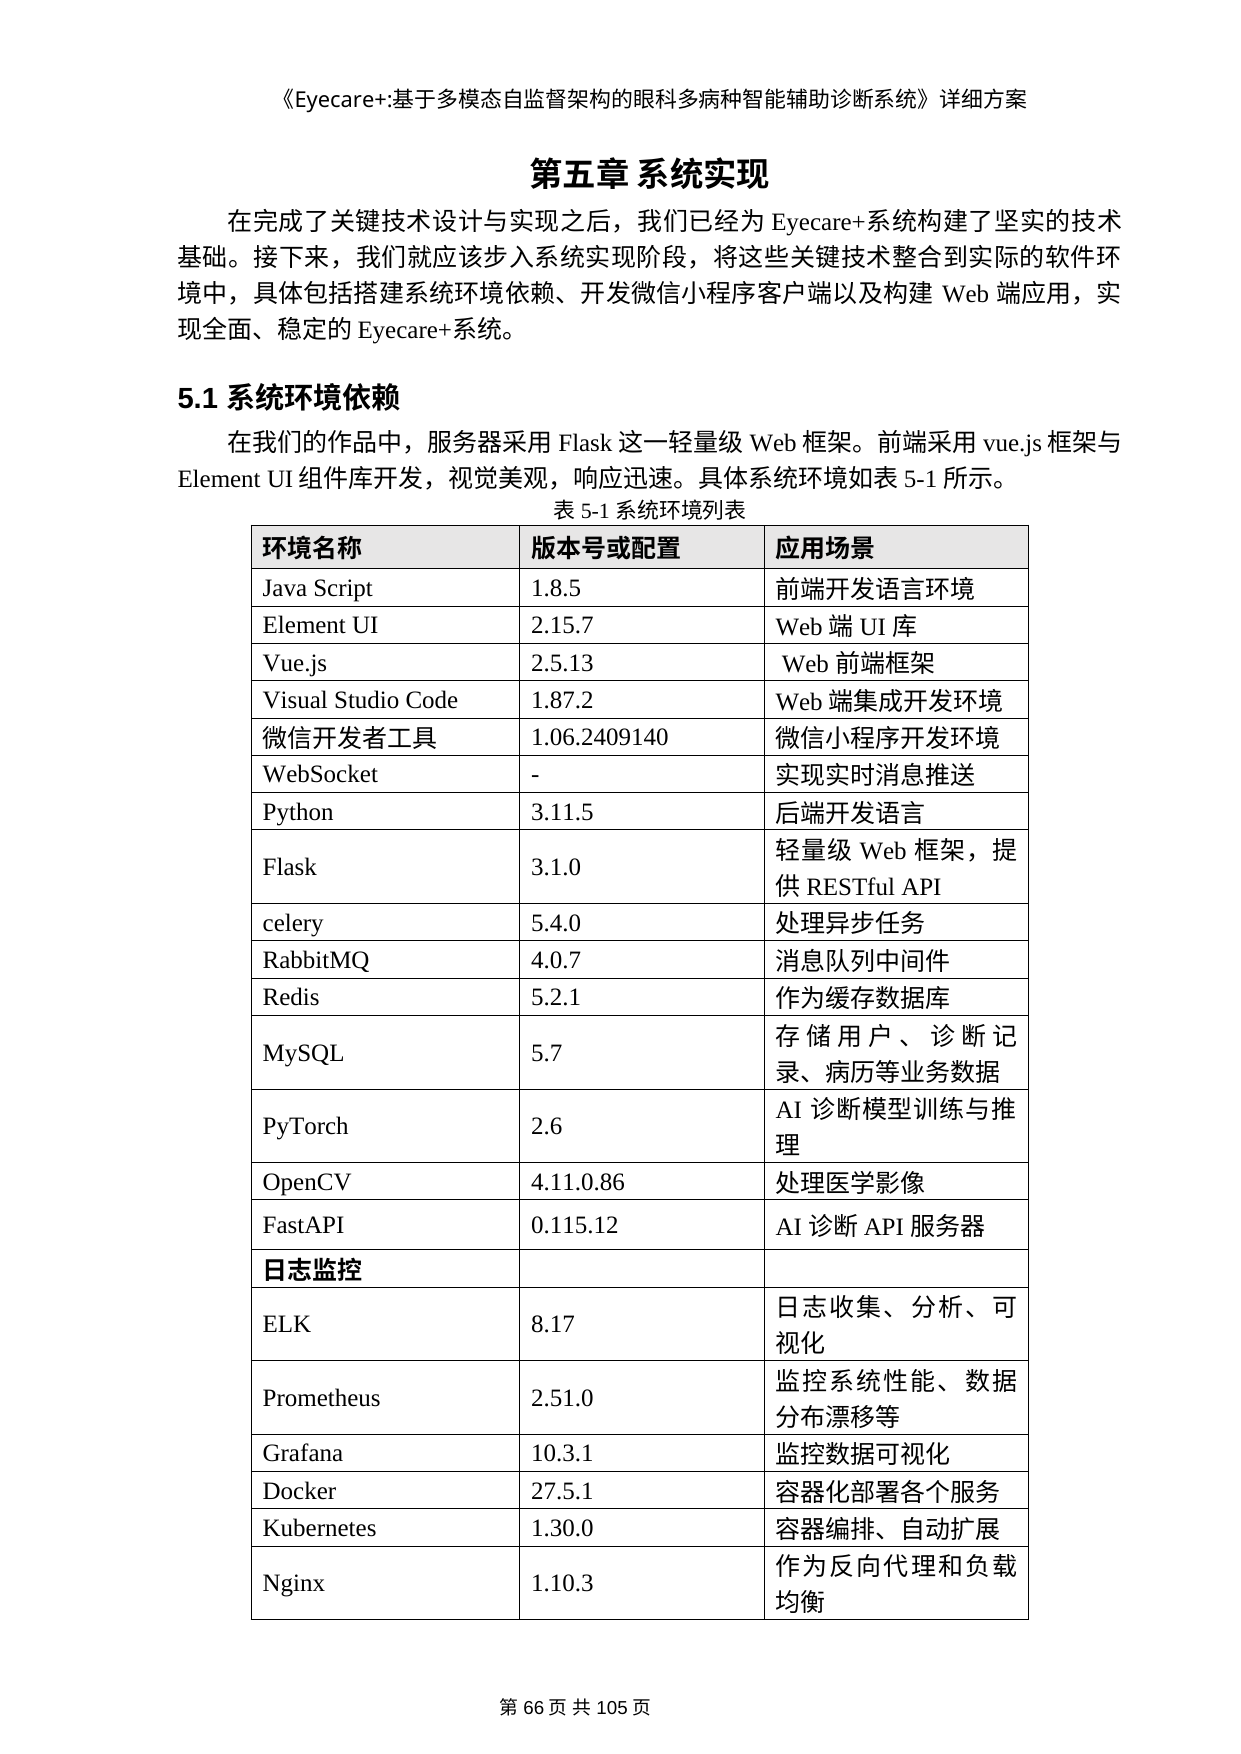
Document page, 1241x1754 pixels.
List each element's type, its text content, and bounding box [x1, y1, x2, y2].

table_cell 监控数据可视化 [765, 1435, 1028, 1471]
table_header 环境名称 [252, 526, 519, 568]
table_cell 存储用户、诊断记录、病历等业务数据 [765, 1016, 1028, 1088]
table_cell RabbitMQ [252, 941, 519, 978]
table_cell Kubernetes [252, 1509, 519, 1546]
table_cell 3.1.0 [520, 830, 764, 903]
table_cell 27.5.1 [520, 1472, 764, 1508]
table_cell WebSocket [252, 756, 519, 792]
table_header 应用场景 [765, 526, 1028, 568]
table_cell 5.4.0 [520, 904, 764, 940]
table_cell Web 端集成开发环境 [765, 681, 1028, 717]
table_cell 2.51.0 [520, 1361, 764, 1434]
table_cell Redis [252, 979, 519, 1015]
table_cell Docker [252, 1472, 519, 1508]
table_cell 微信小程序开发环境 [765, 719, 1028, 755]
table_cell PyTorch [252, 1090, 519, 1162]
table_cell Flask [252, 830, 519, 903]
table_cell 1.30.0 [520, 1509, 764, 1546]
table_cell 轻量级 Web 框架，提供 RESTful API [765, 830, 1028, 903]
table_cell Prometheus [252, 1361, 519, 1434]
table_cell 4.11.0.86 [520, 1163, 764, 1199]
table_cell 1.8.5 [520, 569, 764, 606]
table_cell 后端开发语言 [765, 793, 1028, 829]
table_cell 5.7 [520, 1016, 764, 1088]
table_cell 作为反向代理和负载均衡 [765, 1547, 1028, 1619]
table_cell 容器编排、自动扩展 [765, 1509, 1028, 1546]
table_cell ELK [252, 1288, 519, 1360]
table_cell Web 端 UI 库 [765, 607, 1028, 643]
table_cell 2.15.7 [520, 607, 764, 643]
table_cell 实现实时消息推送 [765, 756, 1028, 792]
table_cell Element UI [252, 607, 519, 643]
table_cell Python [252, 793, 519, 829]
table_cell Nginx [252, 1547, 519, 1619]
table_cell 作为缓存数据库 [765, 979, 1028, 1015]
subtitle 第五章 系统实现 [177, 148, 1122, 196]
table_cell 10.3.1 [520, 1435, 764, 1471]
table_cell 1.06.2409140 [520, 719, 764, 755]
text 在我们的作品中，服务器采用 Flask 这一轻量级 Web 框架。前端采用vue.js框架与Element UI组件库开发，视觉美观，响应迅速。具体系统环境如表 5-1 所示。 [177, 422, 1122, 495]
table_cell 2.6 [520, 1090, 764, 1162]
table_cell celery [252, 904, 519, 940]
table_cell 处理医学影像 [765, 1163, 1028, 1199]
table_cell 微信开发者工具 [252, 719, 519, 755]
table_cell 5.2.1 [520, 979, 764, 1015]
table_cell FastAPI [252, 1200, 519, 1249]
text 在完成了关键技术设计与实现之后，我们已经为Eyecare+系统构建了坚实的技术基础。接下来，我们就应该步入系统实现阶段，将这些关键技术整合到实际的软件环境中，具体包括搭建系统环境依赖、开发微信小程序客户端以及构建 Web 端应用，实现全面、稳定的Eyecare+系统。 [177, 201, 1122, 346]
table_cell MySQL [252, 1016, 519, 1088]
text 表 5-1 系统环境列表 [177, 495, 1122, 524]
table_cell 处理异步任务 [765, 904, 1028, 940]
table_cell OpenCV [252, 1163, 519, 1199]
table_cell 0.115.12 [520, 1200, 764, 1249]
table_cell 消息队列中间件 [765, 941, 1028, 978]
table_cell [520, 1250, 764, 1287]
subtitle 5.1 系统环境依赖 [177, 375, 1122, 417]
table_cell 日志收集、分析、可视化 [765, 1288, 1028, 1360]
table_cell 3.11.5 [520, 793, 764, 829]
table_cell Visual Studio Code [252, 681, 519, 717]
table_cell 2.5.13 [520, 644, 764, 680]
table_cell AI 诊断模型训练与推理 [765, 1090, 1028, 1162]
table_cell Vue.js [252, 644, 519, 680]
table_cell 前端开发语言环境 [765, 569, 1028, 606]
table_cell 1.10.3 [520, 1547, 764, 1619]
table_cell AI 诊断 API 服务器 [765, 1200, 1028, 1249]
table_cell [765, 1250, 1028, 1287]
table_cell Web 前端框架 [765, 644, 1028, 680]
table_cell 日志监控 [252, 1250, 519, 1287]
table_cell Grafana [252, 1435, 519, 1471]
table_cell 1.87.2 [520, 681, 764, 717]
table_cell 容器化部署各个服务 [765, 1472, 1028, 1508]
table_header 版本号或配置 [520, 526, 764, 568]
table_cell 4.0.7 [520, 941, 764, 978]
table_cell Java Script [252, 569, 519, 606]
table_cell - [520, 756, 764, 792]
table_cell 8.17 [520, 1288, 764, 1360]
table_cell 监控系统性能、数据分布漂移等 [765, 1361, 1028, 1434]
